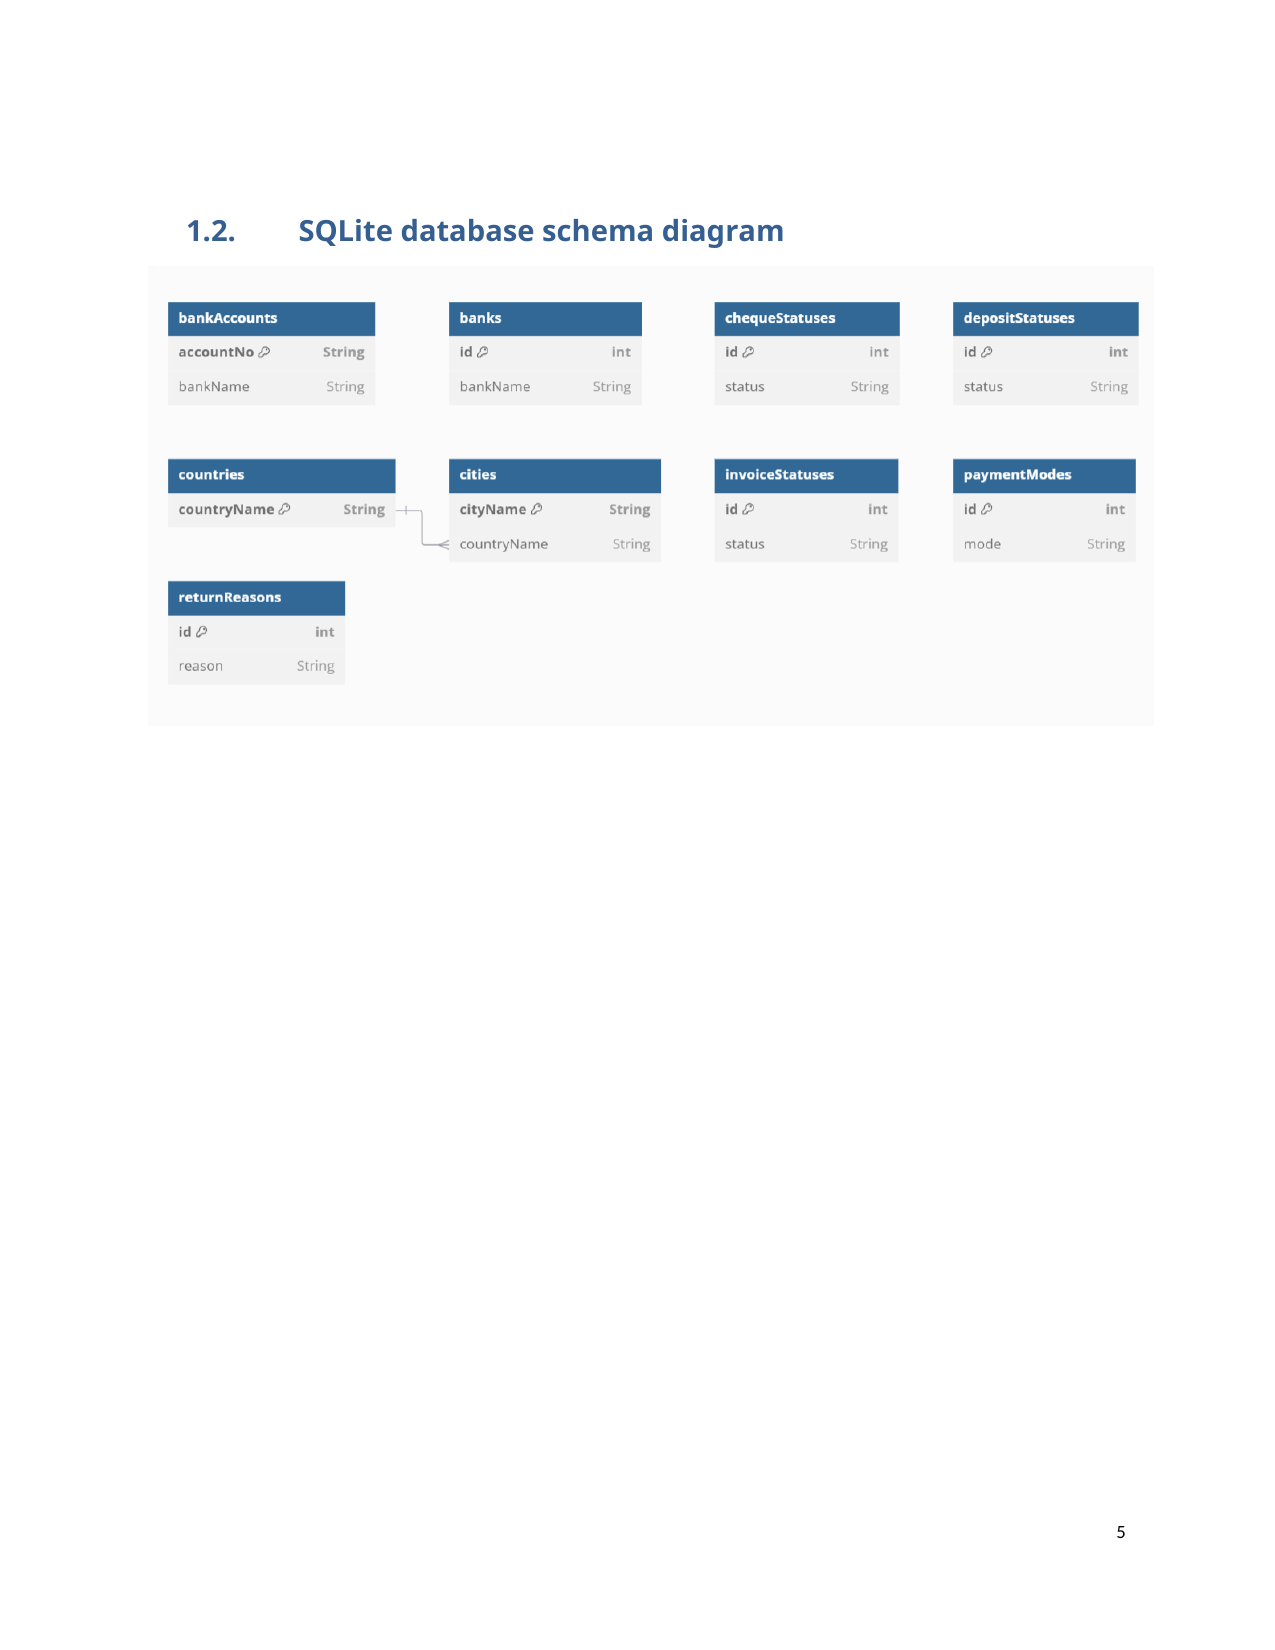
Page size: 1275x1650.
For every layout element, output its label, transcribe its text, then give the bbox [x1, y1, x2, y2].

picture [148, 266, 1154, 726]
subtitle SQLite database schema diagram [186, 211, 1154, 250]
